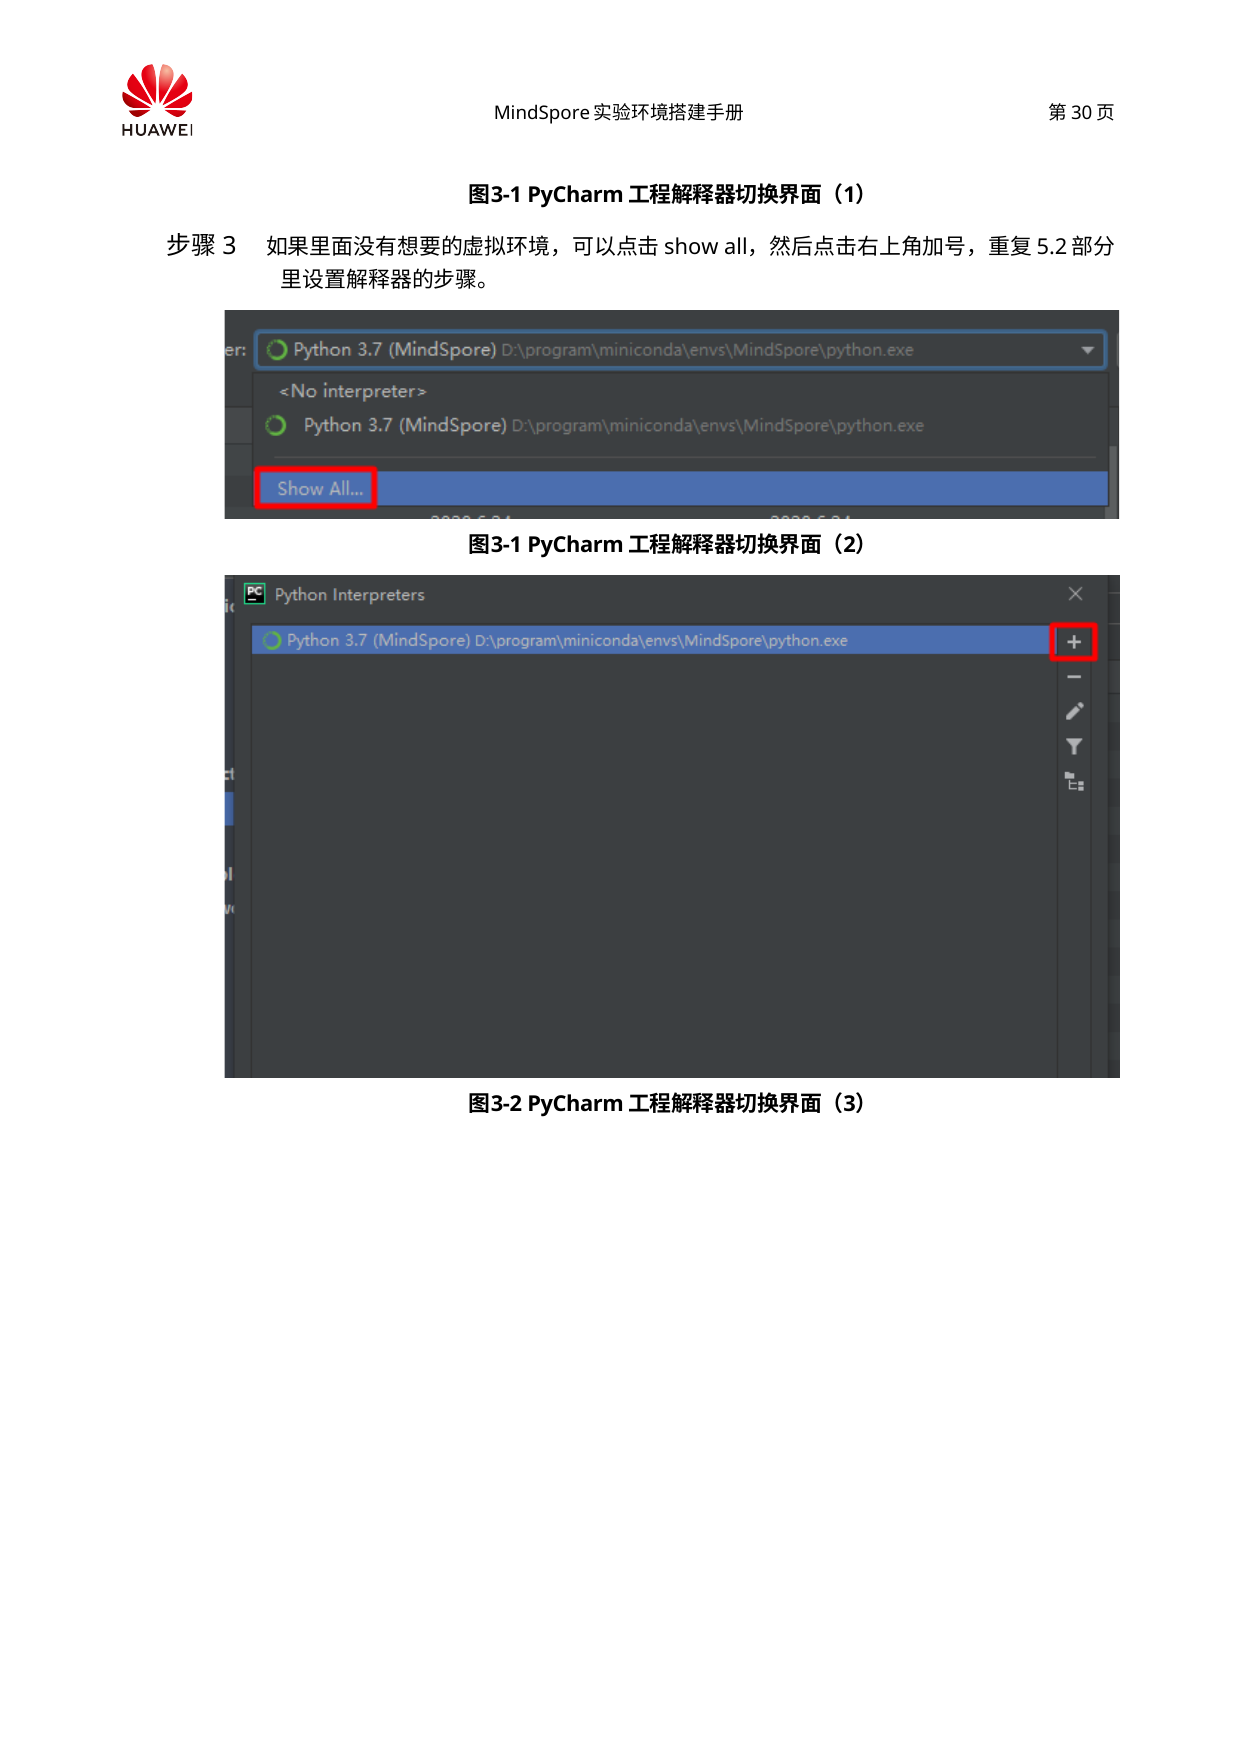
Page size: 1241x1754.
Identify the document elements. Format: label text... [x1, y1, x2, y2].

text PyCharm工程解释器切换界面（1） [224, 177, 1122, 209]
text PyCharm工程解释器切换界面（3） [224, 1086, 1122, 1117]
picture [224, 575, 1120, 1078]
picture [122, 64, 193, 136]
text 如果里面没有想要的虚拟环境，可以点击show all，然后点击右上角加号，重复5.2部分里设置解释器的步骤。 [236, 226, 1122, 293]
text PyCharm工程解释器切换界面（2） [224, 527, 1122, 559]
picture [224, 310, 1120, 519]
